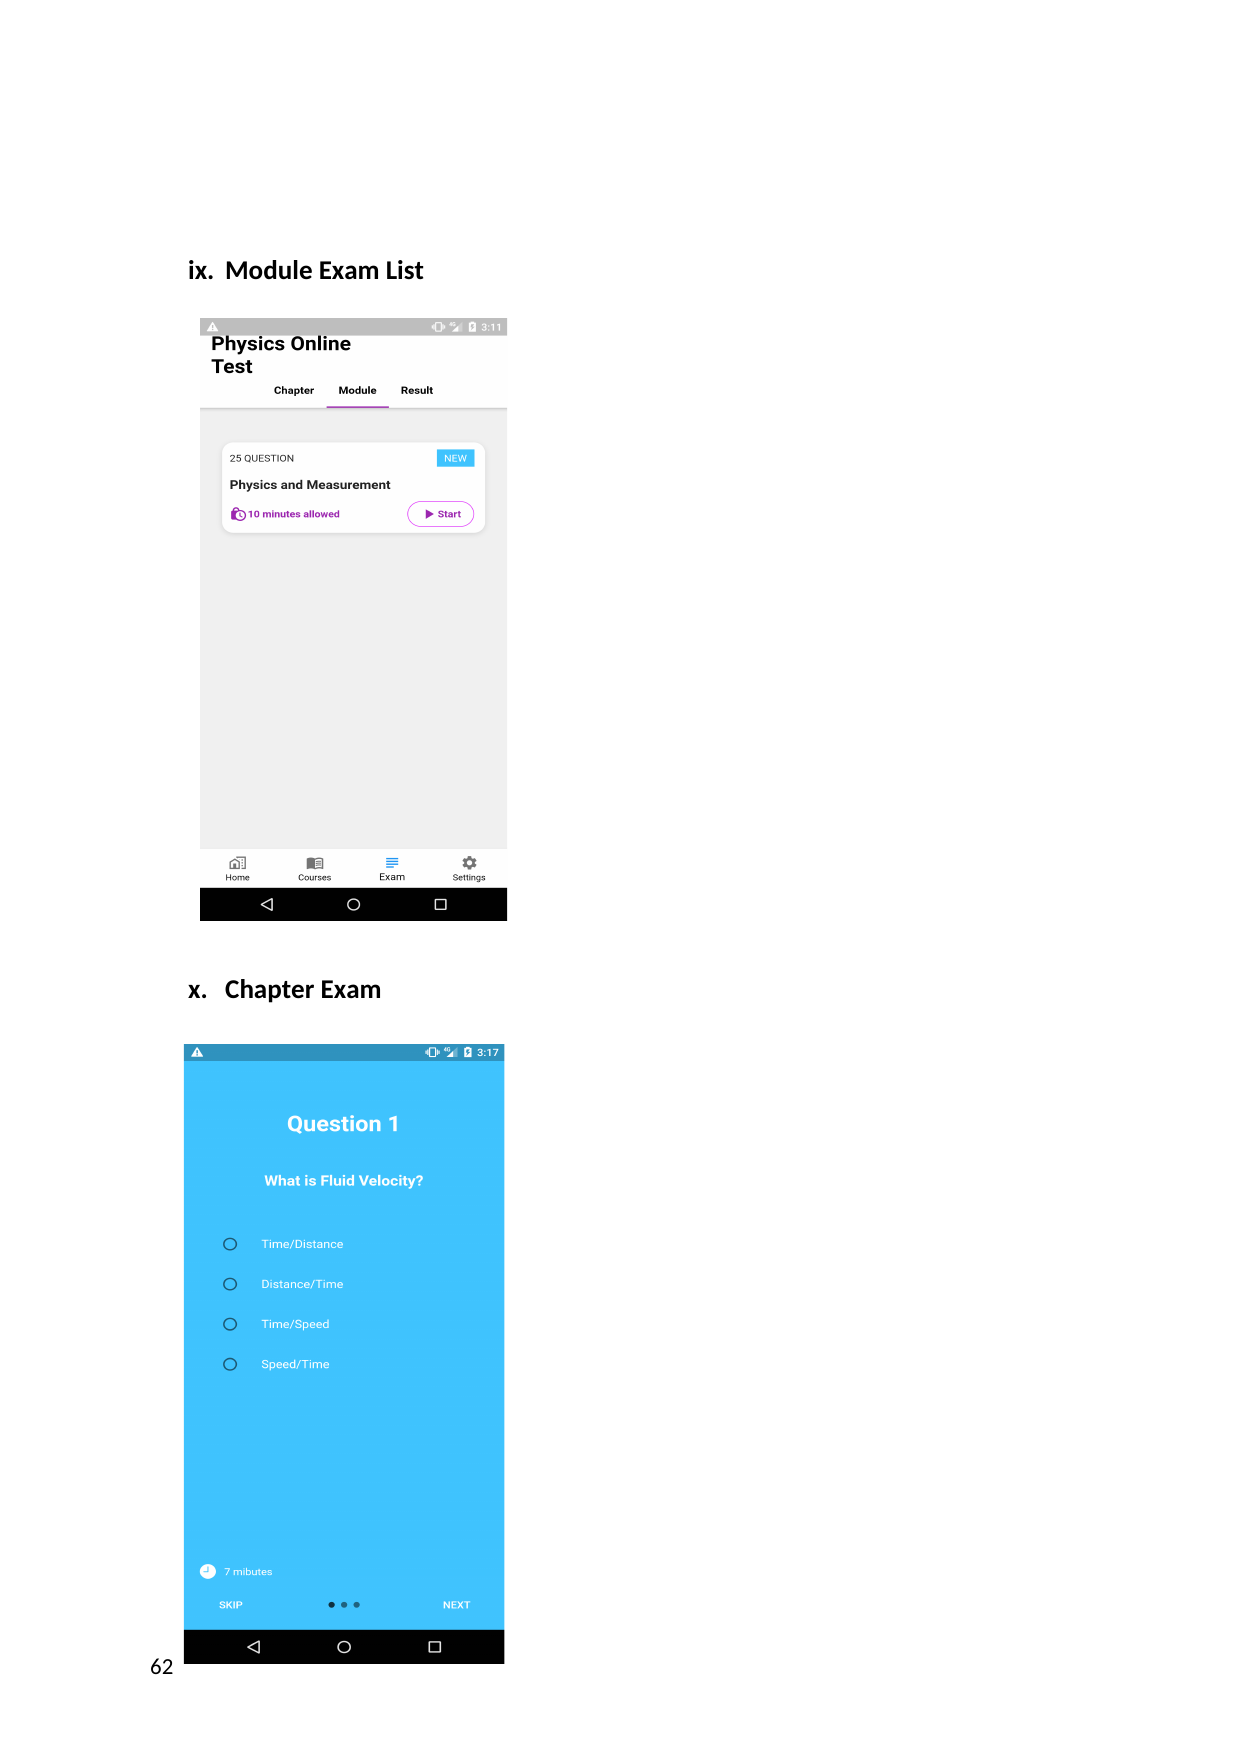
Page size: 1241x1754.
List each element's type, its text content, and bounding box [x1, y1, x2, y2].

picture [183, 1044, 505, 1664]
list Module Exam List [188, 253, 1090, 286]
picture [200, 318, 508, 921]
list Chapter Exam [188, 972, 1090, 1005]
